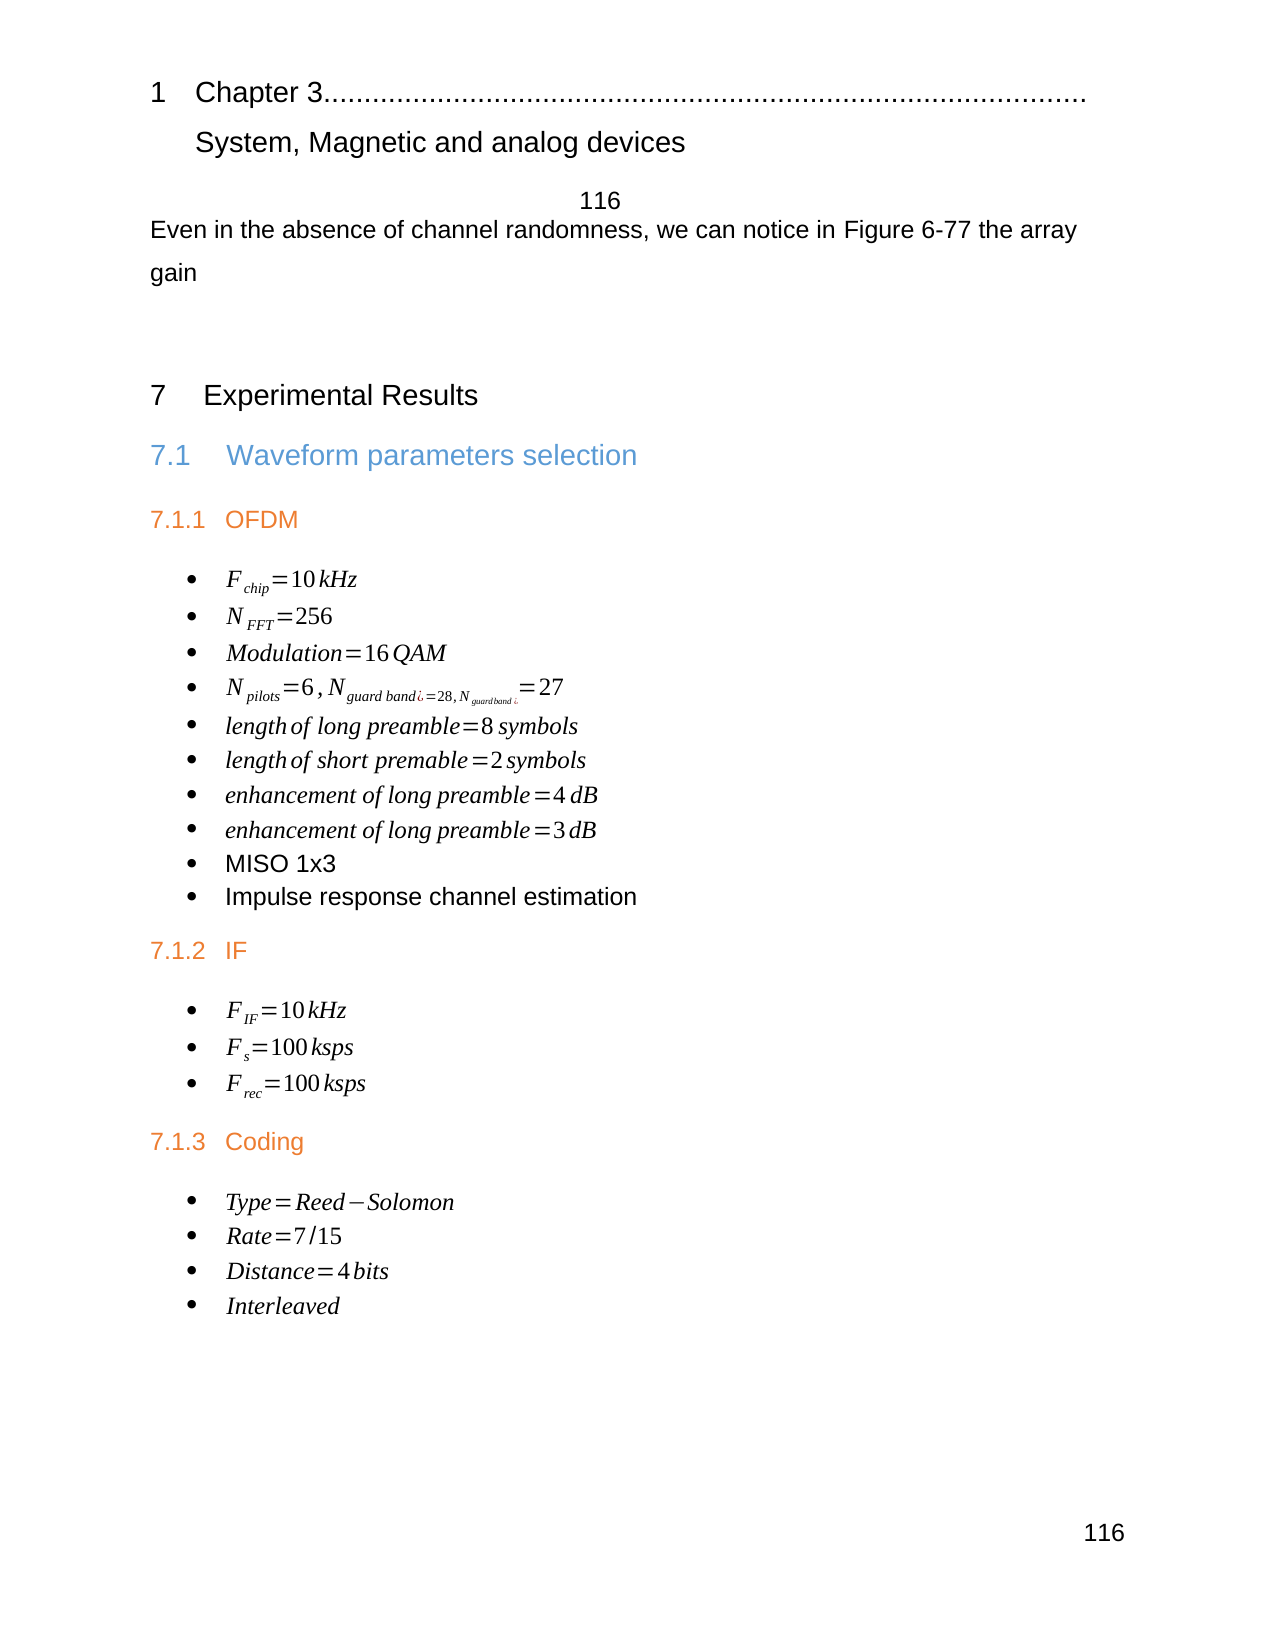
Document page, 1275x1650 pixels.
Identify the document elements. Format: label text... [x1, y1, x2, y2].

subtitle Waveform parameters selection [150, 438, 1125, 472]
subtitle IF [150, 936, 1125, 965]
list MISO 1x3 [187, 849, 1125, 878]
list Impulse response channel estimation [187, 882, 1125, 911]
subtitle Coding [150, 1127, 1125, 1155]
subtitle OFDM [150, 505, 1125, 534]
subtitle Experimental Results [150, 377, 1125, 411]
